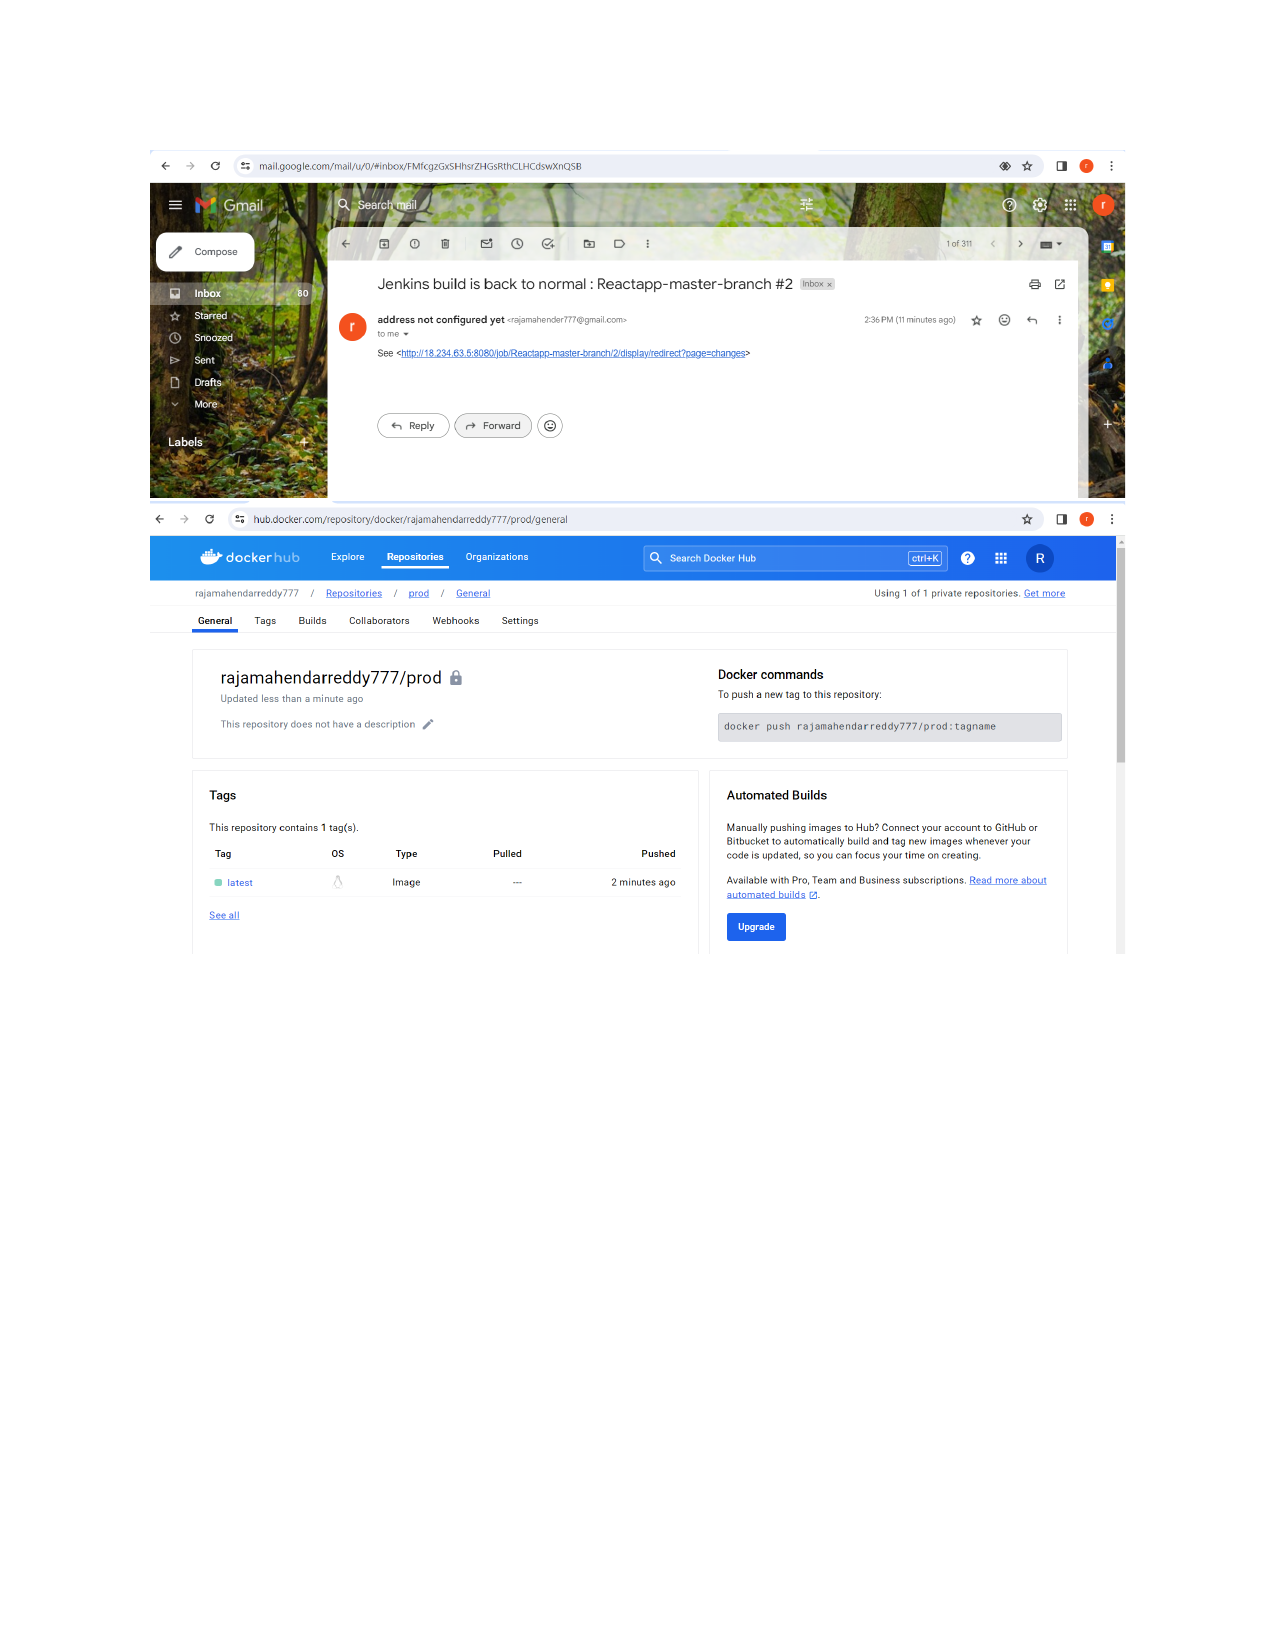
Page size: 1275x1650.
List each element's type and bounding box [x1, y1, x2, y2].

picture [150, 501, 1125, 954]
picture [150, 150, 1125, 498]
